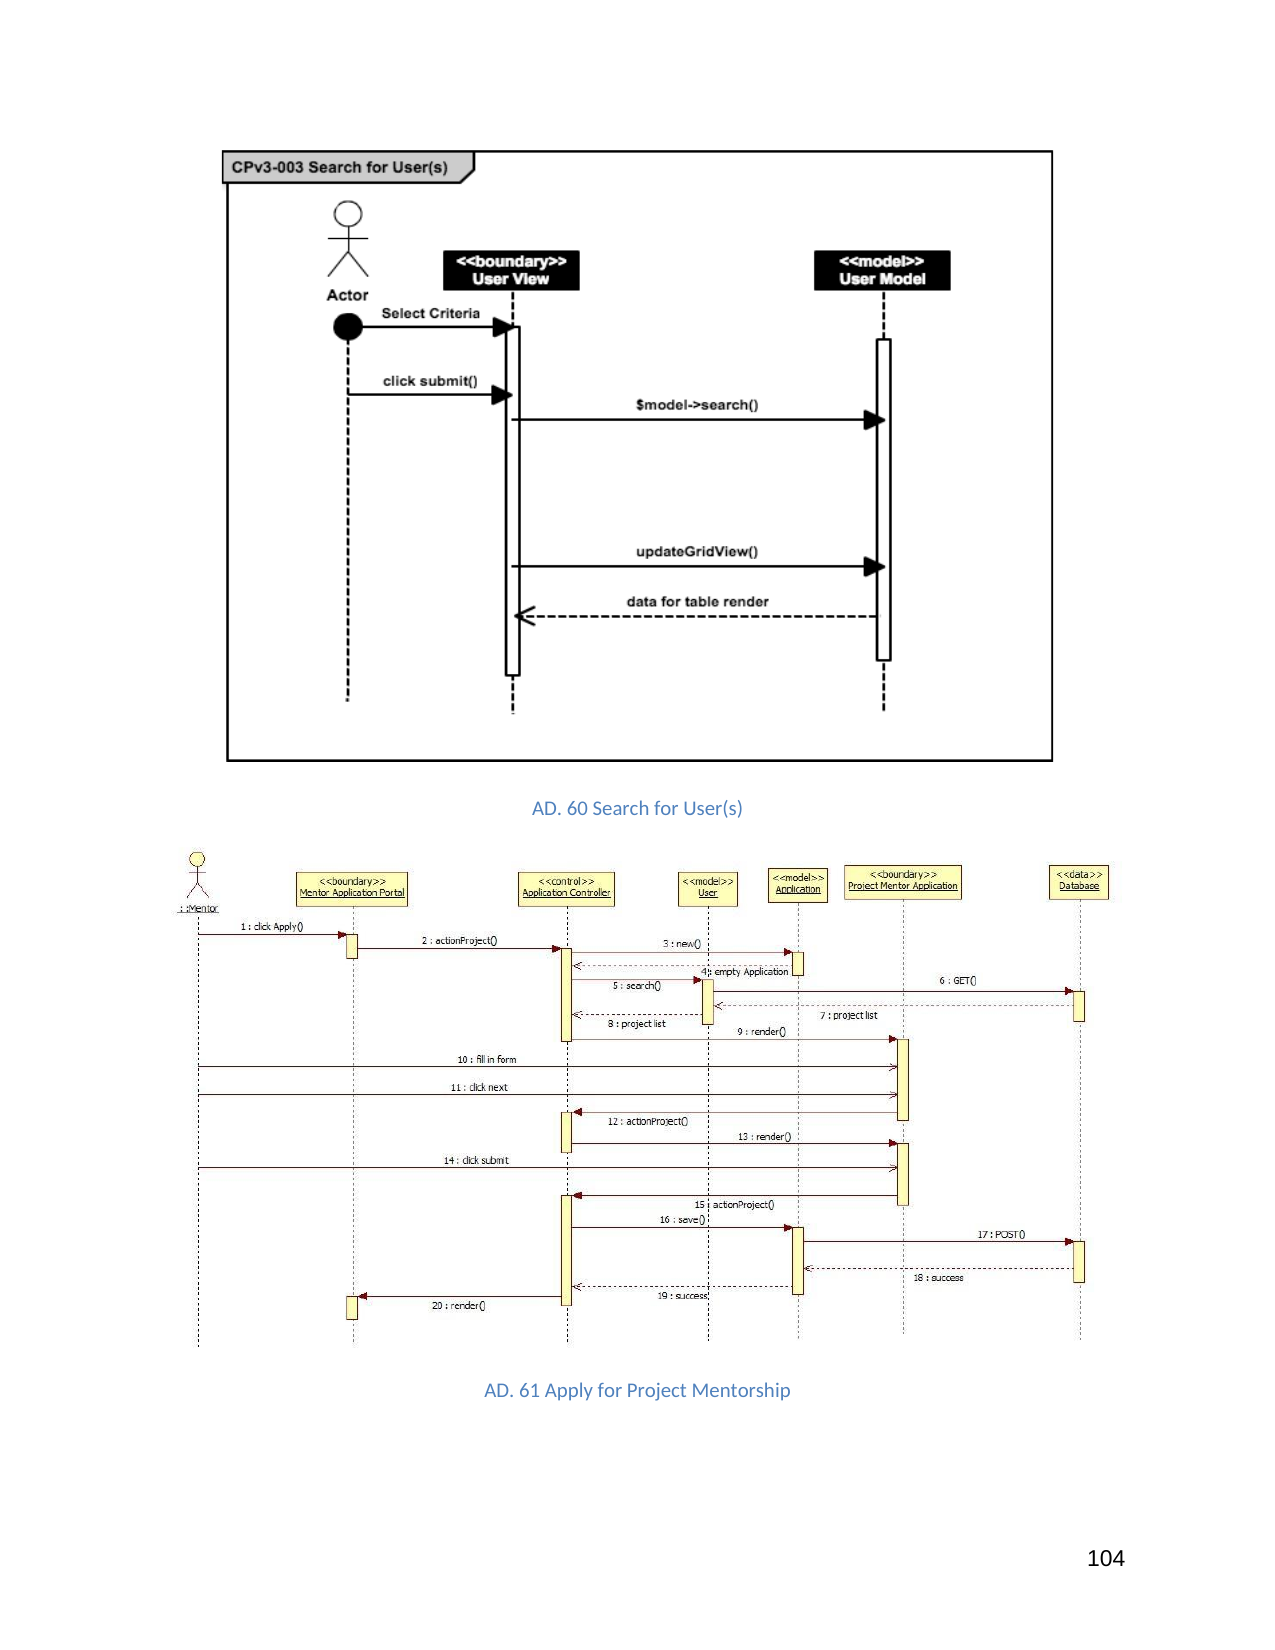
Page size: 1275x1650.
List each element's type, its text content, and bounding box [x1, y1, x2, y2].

text AD. 61 Apply for Project Mentorship [150, 1365, 1125, 1403]
text AD. 60 Search for User(s) [150, 796, 1125, 821]
picture [150, 833, 1125, 1365]
picture [221, 150, 1054, 762]
